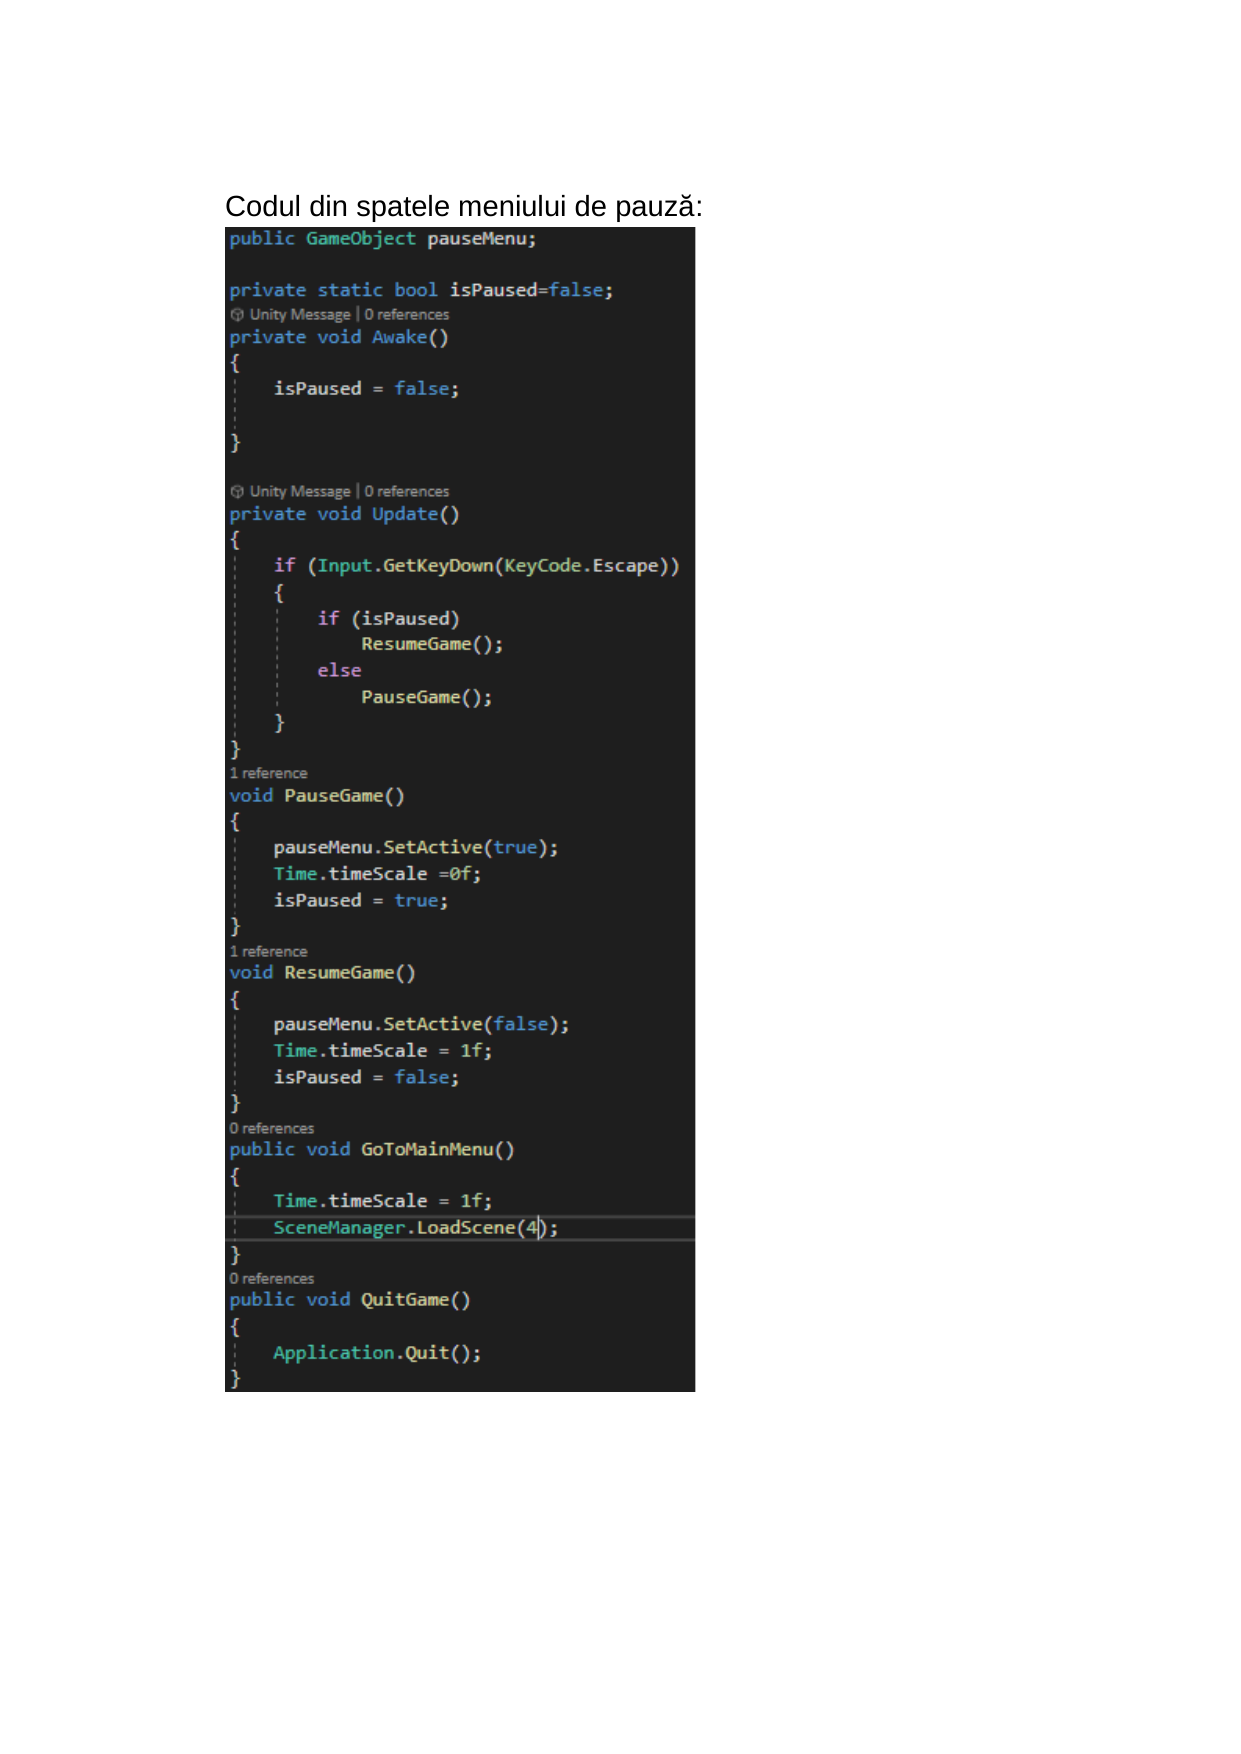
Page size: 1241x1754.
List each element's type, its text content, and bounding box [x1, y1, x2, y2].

text Codul din spatele meniului de pauză: [225, 188, 1090, 222]
picture [225, 227, 696, 1392]
